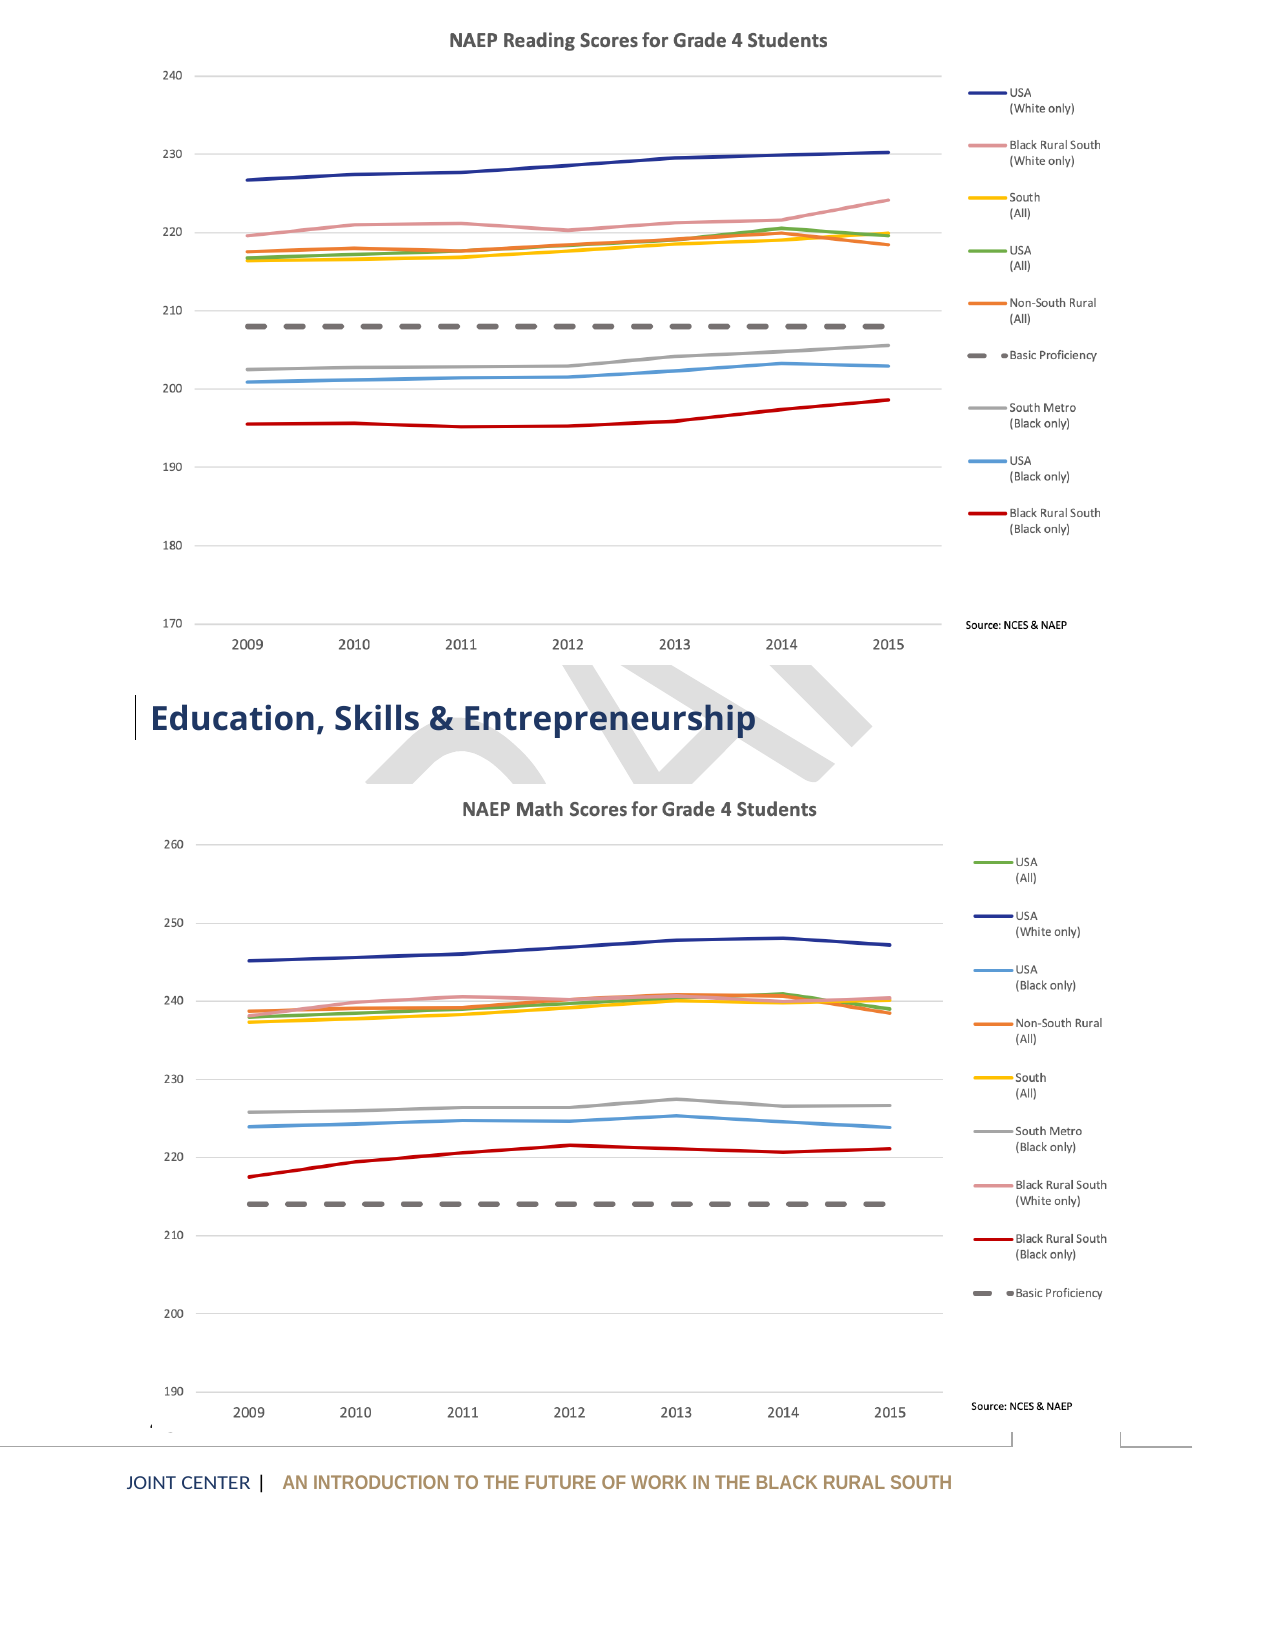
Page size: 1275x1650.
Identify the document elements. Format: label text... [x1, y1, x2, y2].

subtitle Education, Skills & Entrepreneurship [150, 150, 1125, 740]
picture [150, 784, 1122, 1431]
picture [150, 15, 1122, 664]
